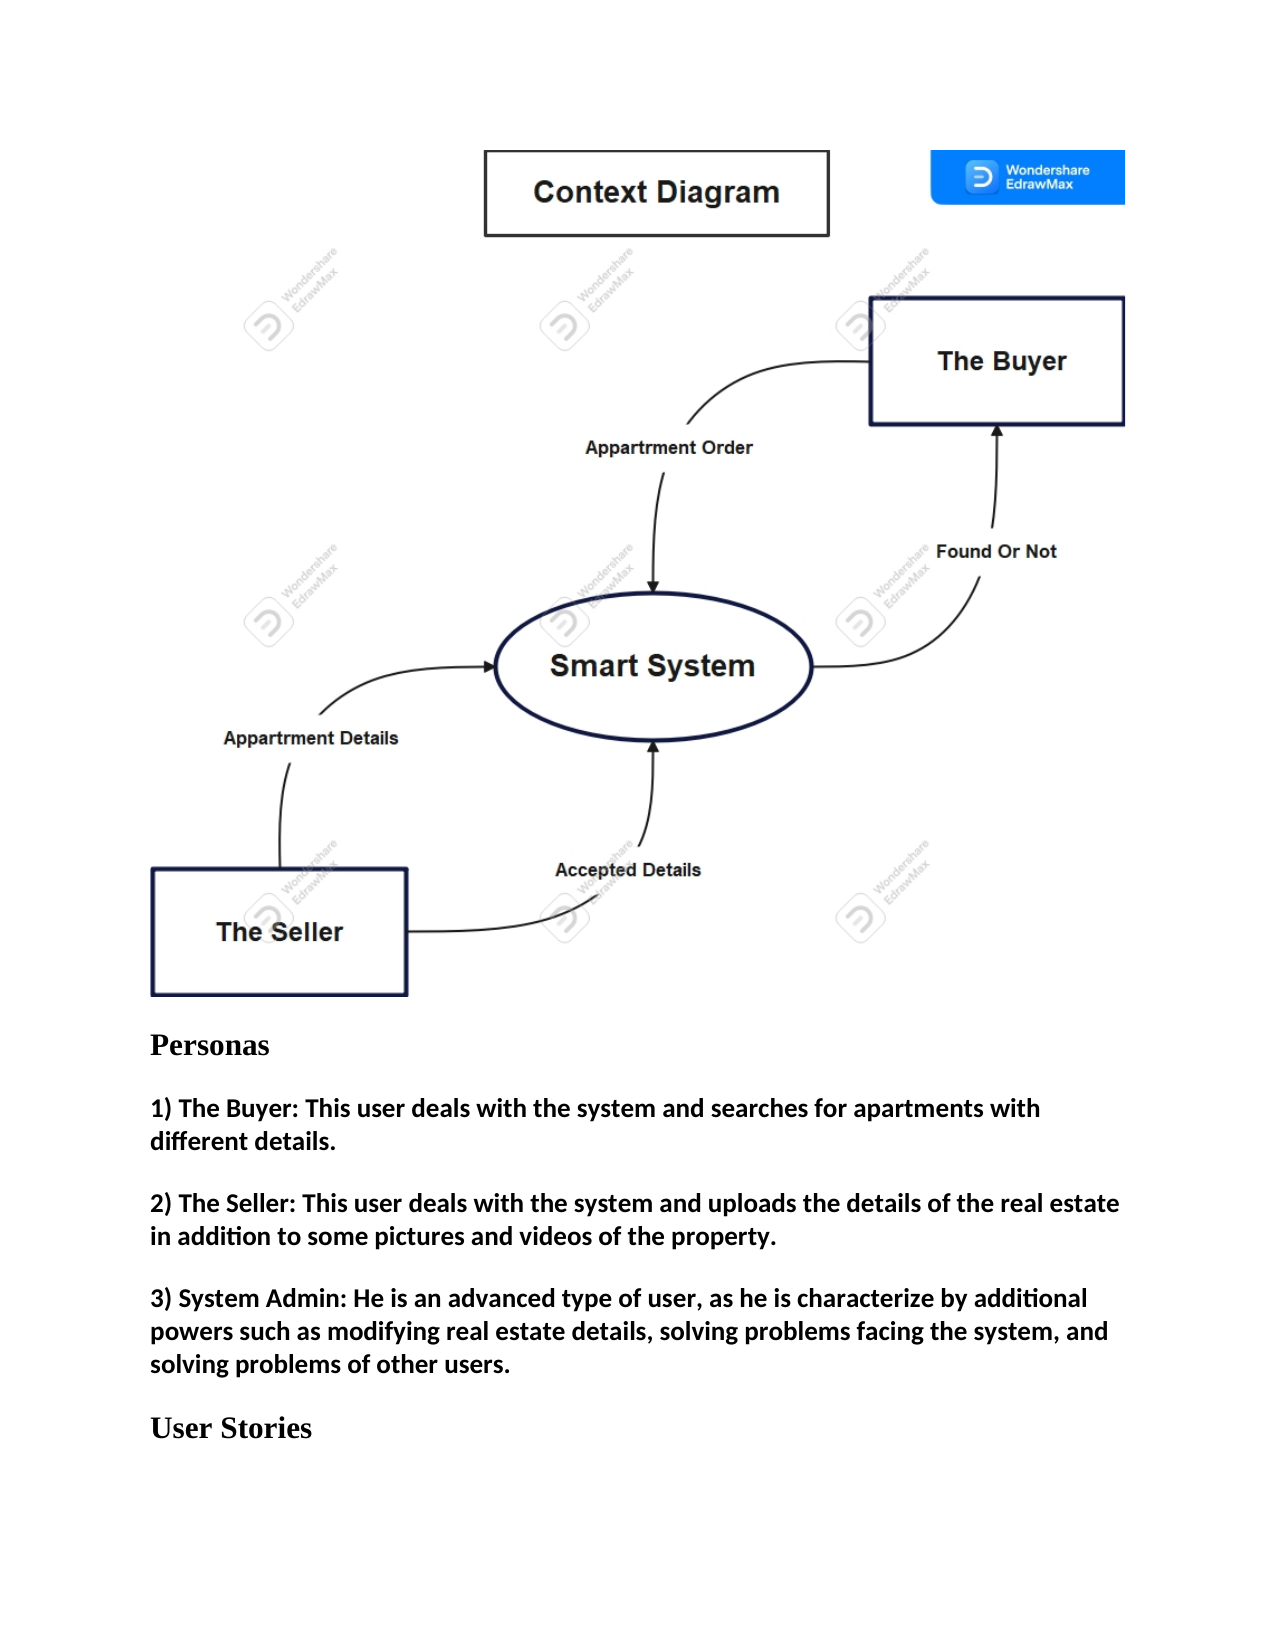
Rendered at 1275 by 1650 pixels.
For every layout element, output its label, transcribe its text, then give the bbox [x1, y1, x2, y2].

picture [150, 150, 1125, 997]
text User Stories [150, 1409, 1125, 1446]
text Personas [150, 1026, 1125, 1062]
text 1) The Buyer: This user deals with the system and searches for apartments with different details. [150, 1091, 1125, 1157]
text 3) System Admin: He is an advanced type of user, as he is characterize by additional powers such as modifying real estate details, solving problems facing the system, and solving problems of other users. [150, 1281, 1125, 1380]
text 2) The Seller: This user deals with the system and uploads the details of the real estate in addition to some pictures and videos of the property. [150, 1186, 1125, 1252]
